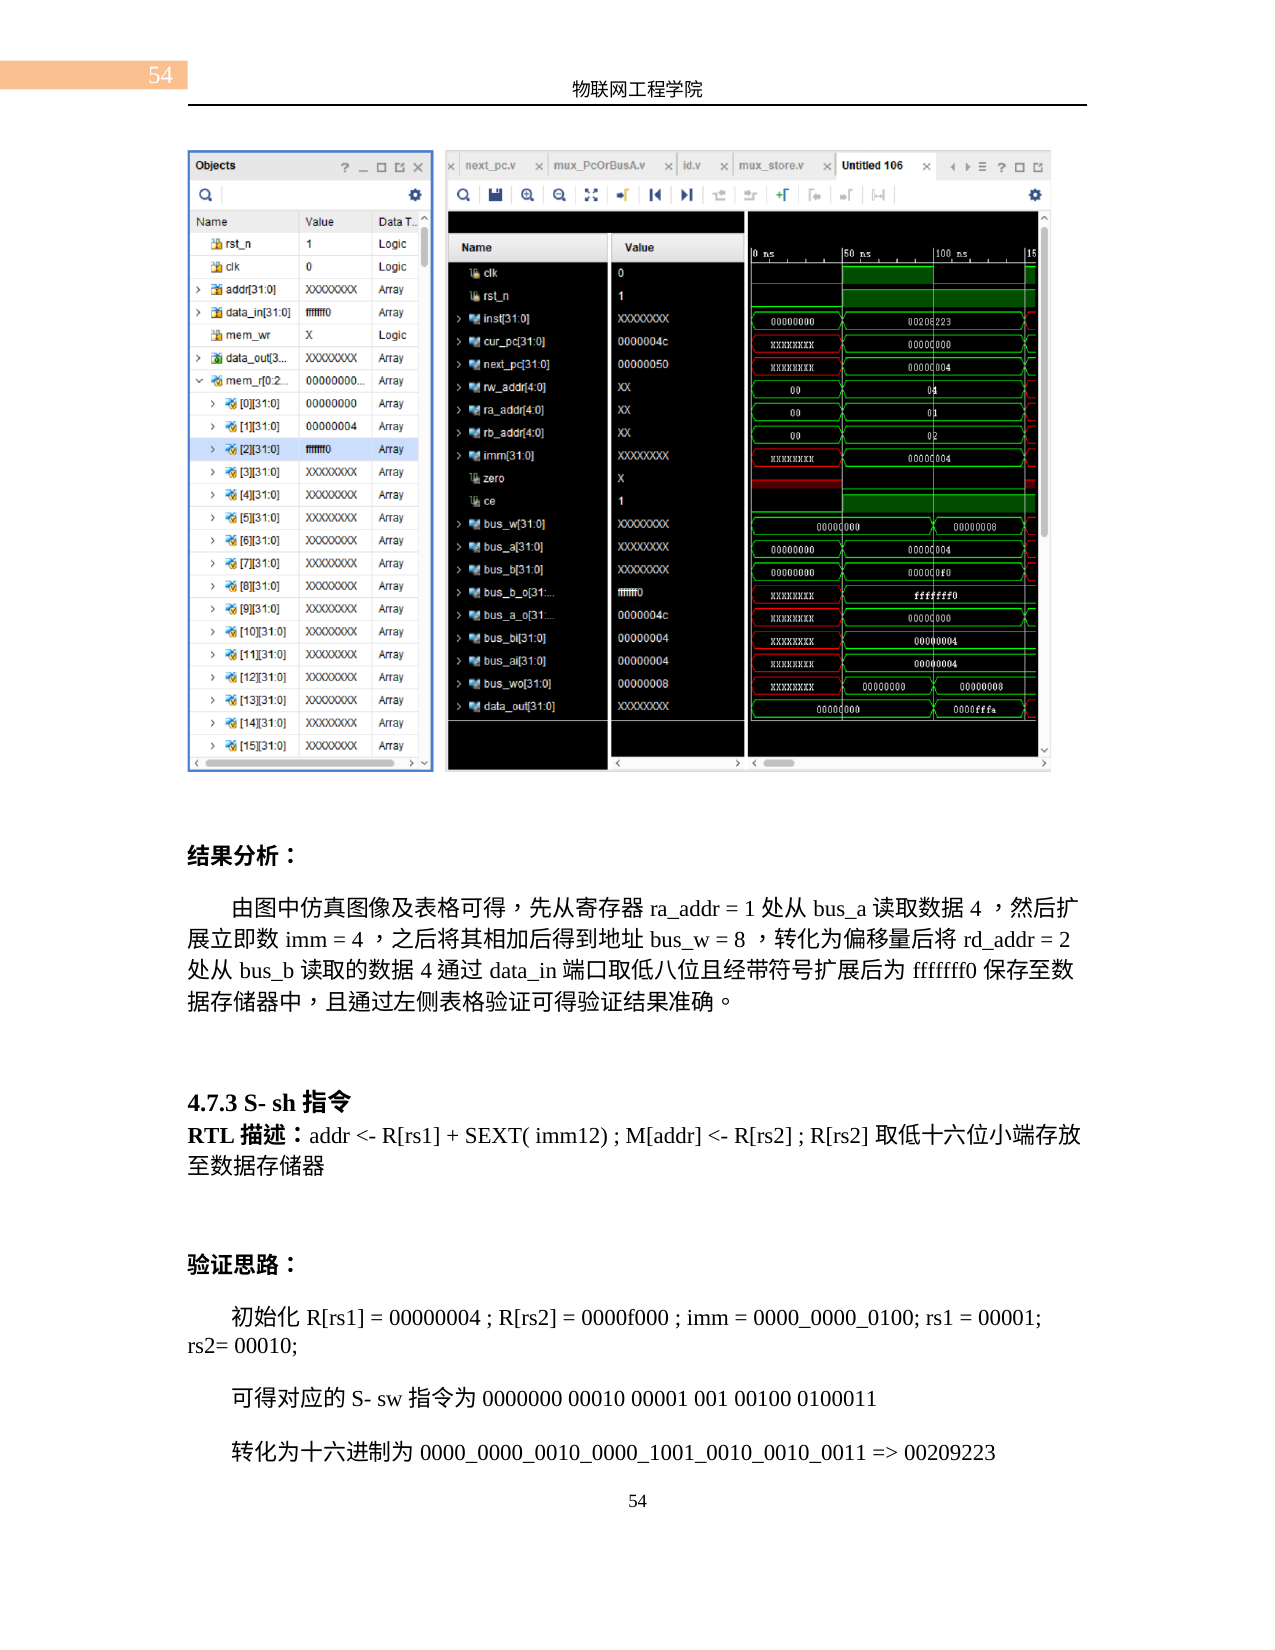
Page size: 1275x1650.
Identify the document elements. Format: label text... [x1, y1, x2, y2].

text 验证思路： [187, 1249, 1087, 1281]
text 结果分析： [187, 839, 1087, 871]
text 由图中仿真图像及表格可得，先从寄存器 ra_addr = 1 处从 bus_a 读取数据 4 ，然后扩展立即数 imm = 4 ，之后将其相加后得到地址 bus_w = 8 ，转化为偏移量后将 rd_addr = 2 处从 bus_b 读取的数据 4 通过 data_in 端口取低八位且经带符号扩展后为 fffffff0 保存至数据存储器中，且通过左侧表格验证可得验证结果准确。 [187, 892, 1087, 1017]
text 转化为十六进制为 0000_0000_0010_0000_1001_0010_0010_0011 => 00209223 [187, 1434, 1087, 1467]
picture [187, 150, 1052, 772]
text RTL 描述：addr <- R[rs1] + SEXT( imm12) ; M[addr] <- R[rs2] ; R[rs2] 取低十六位小端存放至数据存储器 [187, 1119, 1087, 1181]
text 可得对应的 S- sw 指令为 0000000 00010 00001 001 00100 0100011 [187, 1380, 1087, 1413]
subtitle 4.7.3 S- sh 指令 [187, 1085, 1087, 1119]
text 初始化 R[rs1] = 00000004 ; R[rs2] = 0000f000 ; imm = 0000_0000_0100; rs1 = 00001; rs2= 00010; [187, 1301, 1087, 1359]
